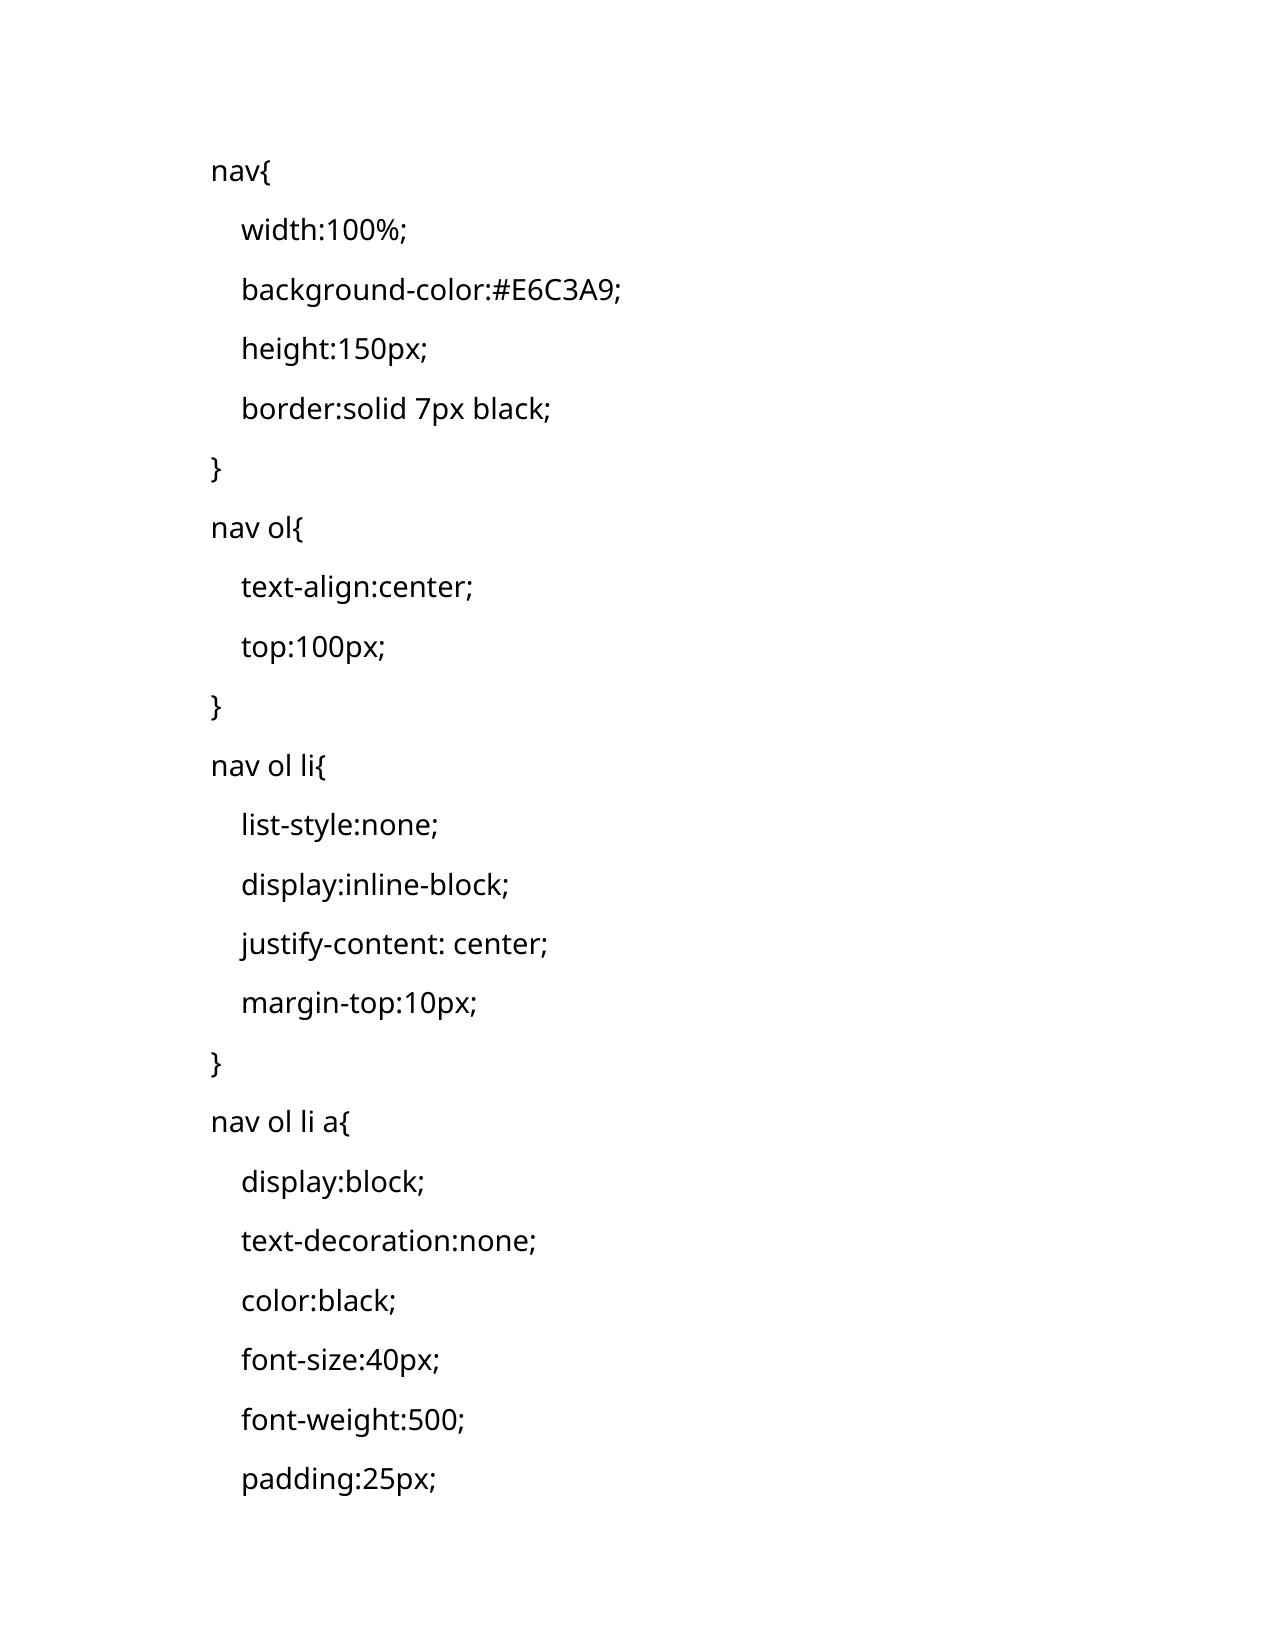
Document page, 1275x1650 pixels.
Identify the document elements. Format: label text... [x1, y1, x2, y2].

text height:150px; [150, 328, 1125, 368]
text } [150, 447, 1125, 487]
text font-weight:500; [150, 1399, 1125, 1439]
text } [150, 1042, 1125, 1082]
text display:block; [150, 1161, 1125, 1201]
text nav ol li{ [150, 745, 1125, 784]
text padding:25px; [150, 1458, 1125, 1498]
text nav ol{ [150, 507, 1125, 547]
text display:inline-block; [150, 864, 1125, 903]
text margin-top:10px; [150, 983, 1125, 1022]
text text-decoration:none; [150, 1221, 1125, 1260]
text nav ol li a{ [150, 1102, 1125, 1141]
text justify-content: center; [150, 923, 1125, 963]
text top:100px; [150, 626, 1125, 666]
text width:100%; [150, 209, 1125, 249]
text color:black; [150, 1280, 1125, 1320]
text } [150, 685, 1125, 725]
text list-style:none; [150, 804, 1125, 844]
text background-color:#E6C3A9; [150, 269, 1125, 309]
text text-align:center; [150, 566, 1125, 606]
text nav{ [150, 150, 1125, 190]
text border:solid 7px black; [150, 388, 1125, 428]
text font-size:40px; [150, 1339, 1125, 1379]
